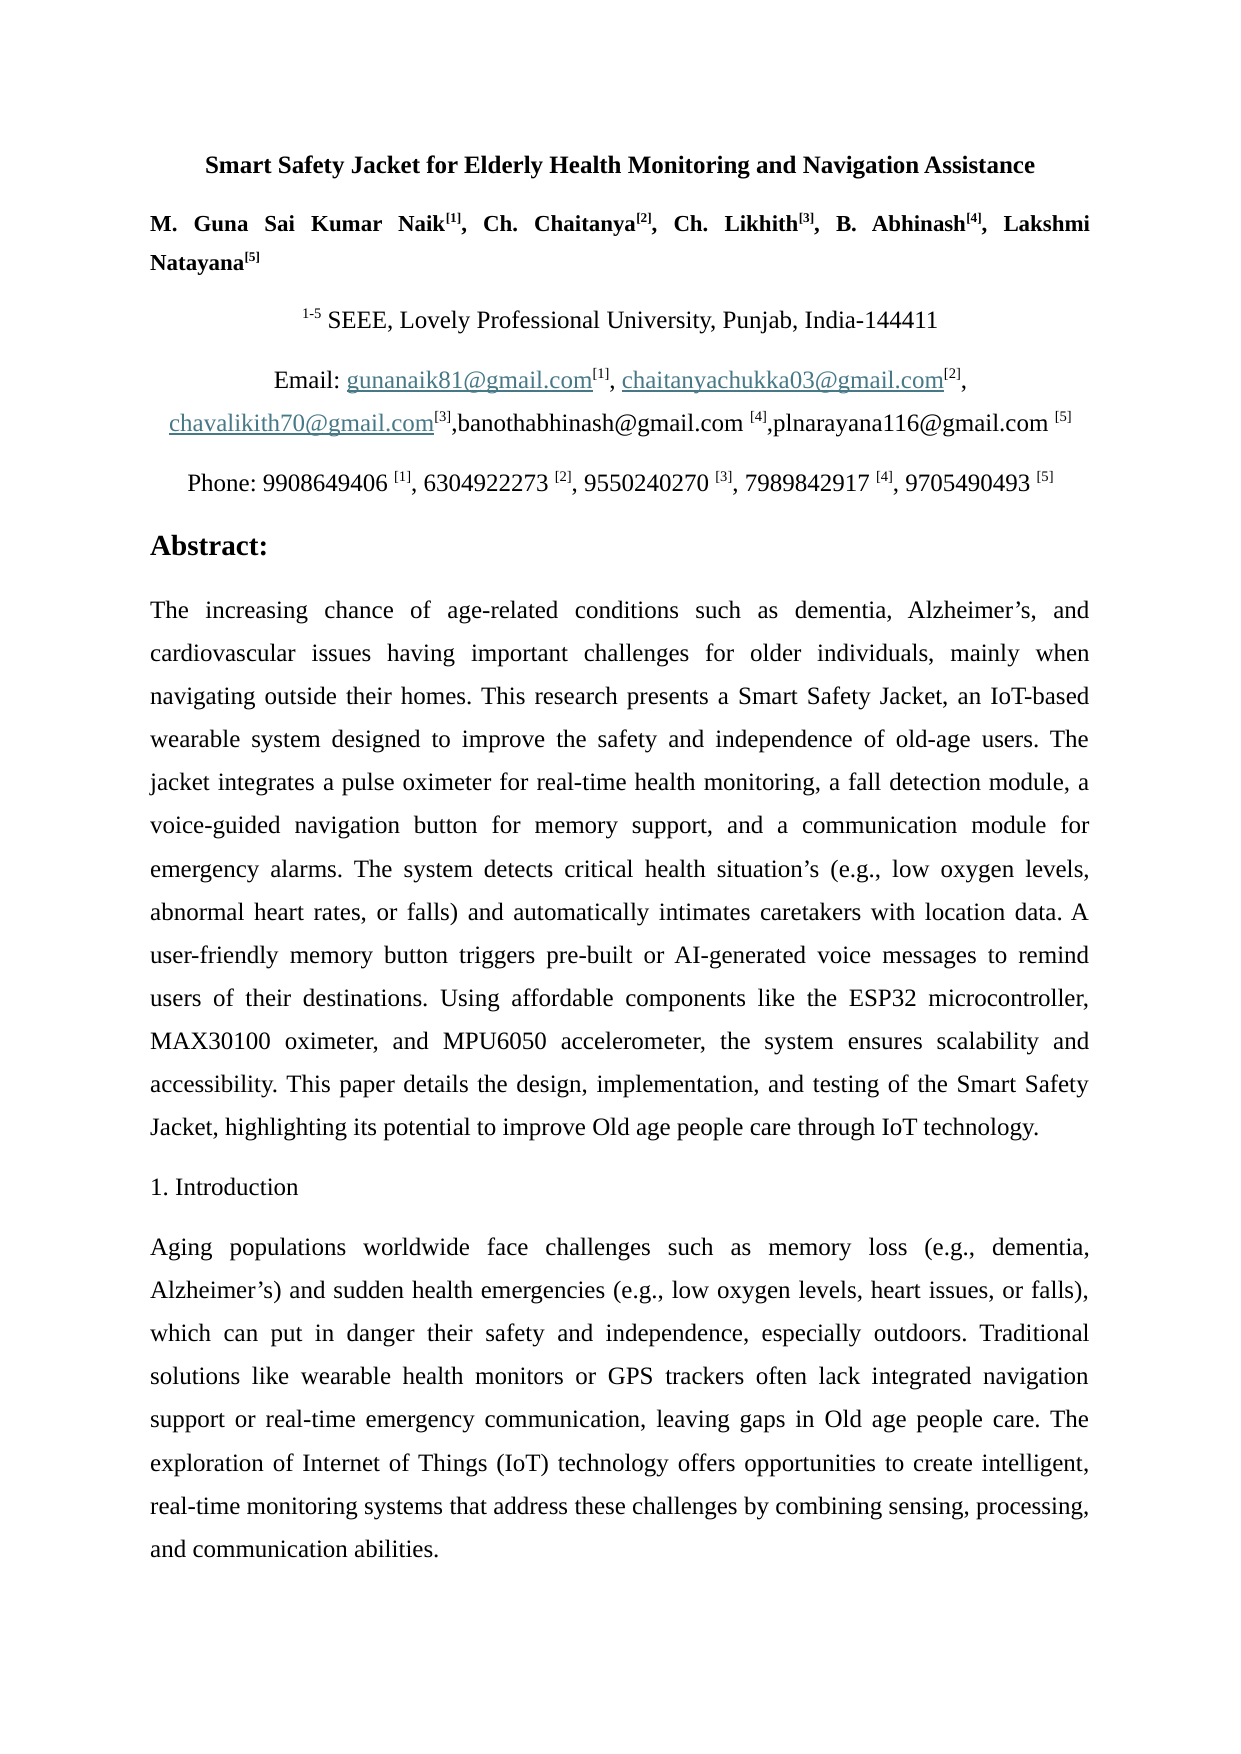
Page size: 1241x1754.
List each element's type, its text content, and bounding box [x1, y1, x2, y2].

text Email: gunanaik81@gmail.com[1], chaitanyachukka03@gmail.com[2], chavalikith70@gmail.com[3],banothabhinash@gmail.com [4],plnarayana116@gmail.com [5] [150, 365, 1090, 437]
text Abstract: [150, 528, 1090, 561]
text Smart Safety Jacket for Elderly Health Monitoring and Navigation Assistance [150, 150, 1090, 179]
text Aging populations worldwide face challenges such as memory loss (e.g., dementia, Alzheimer’s) and sudden health emergencies (e.g., low oxygen levels, heart issues, or falls), which can put in danger their safety and independence, especially outdoors. Traditional solutions like wearable health monitors or GPS trackers often lack integrated navigation support or real-time emergency communication, leaving gaps in Old age people care. The exploration of Internet of Things (IoT) technology offers opportunities to create intelligent, real-time monitoring systems that address these challenges by combining sensing, processing, and communication abilities. [150, 1232, 1090, 1563]
text Phone: 9908649406 [1], 6304922273 [2], 9550240270 [3], 7989842917 [4], 9705490493 [5] [150, 468, 1090, 497]
text 1. Introduction [150, 1172, 1090, 1201]
text The increasing chance of age-related conditions such as dementia, Alzheimer’s, and cardiovascular issues having important challenges for older individuals, mainly when navigating outside their homes. This research presents a Smart Safety Jacket, an IoT-based wearable system designed to improve the safety and independence of old-age users. The jacket integrates a pulse oximeter for real-time health monitoring, a fall detection module, a voice-guided navigation button for memory support, and a communication module for emergency alarms. The system detects critical health situation’s (e.g., low oxygen levels, abnormal heart rates, or falls) and automatically intimates caretakers with location data. A user-friendly memory button triggers pre-built or AI-generated voice messages to remind users of their destinations. Using affordable components like the ESP32 microcontroller, MAX30100 oximeter, and MPU6050 accelerometer, the system ensures scalability and accessibility. This paper details the design, implementation, and testing of the Smart Safety Jacket, highlighting its potential to improve Old age people care through IoT technology. [150, 595, 1090, 1141]
text 1-5 SEEE, Lovely Professional University, Punjab, India-144411 [150, 305, 1090, 334]
text M. Guna Sai Kumar Naik[1], Ch. Chaitanya[2], Ch. Likhith[3], B. Abhinash[4], Lakshmi Natayana[5] [150, 210, 1090, 276]
